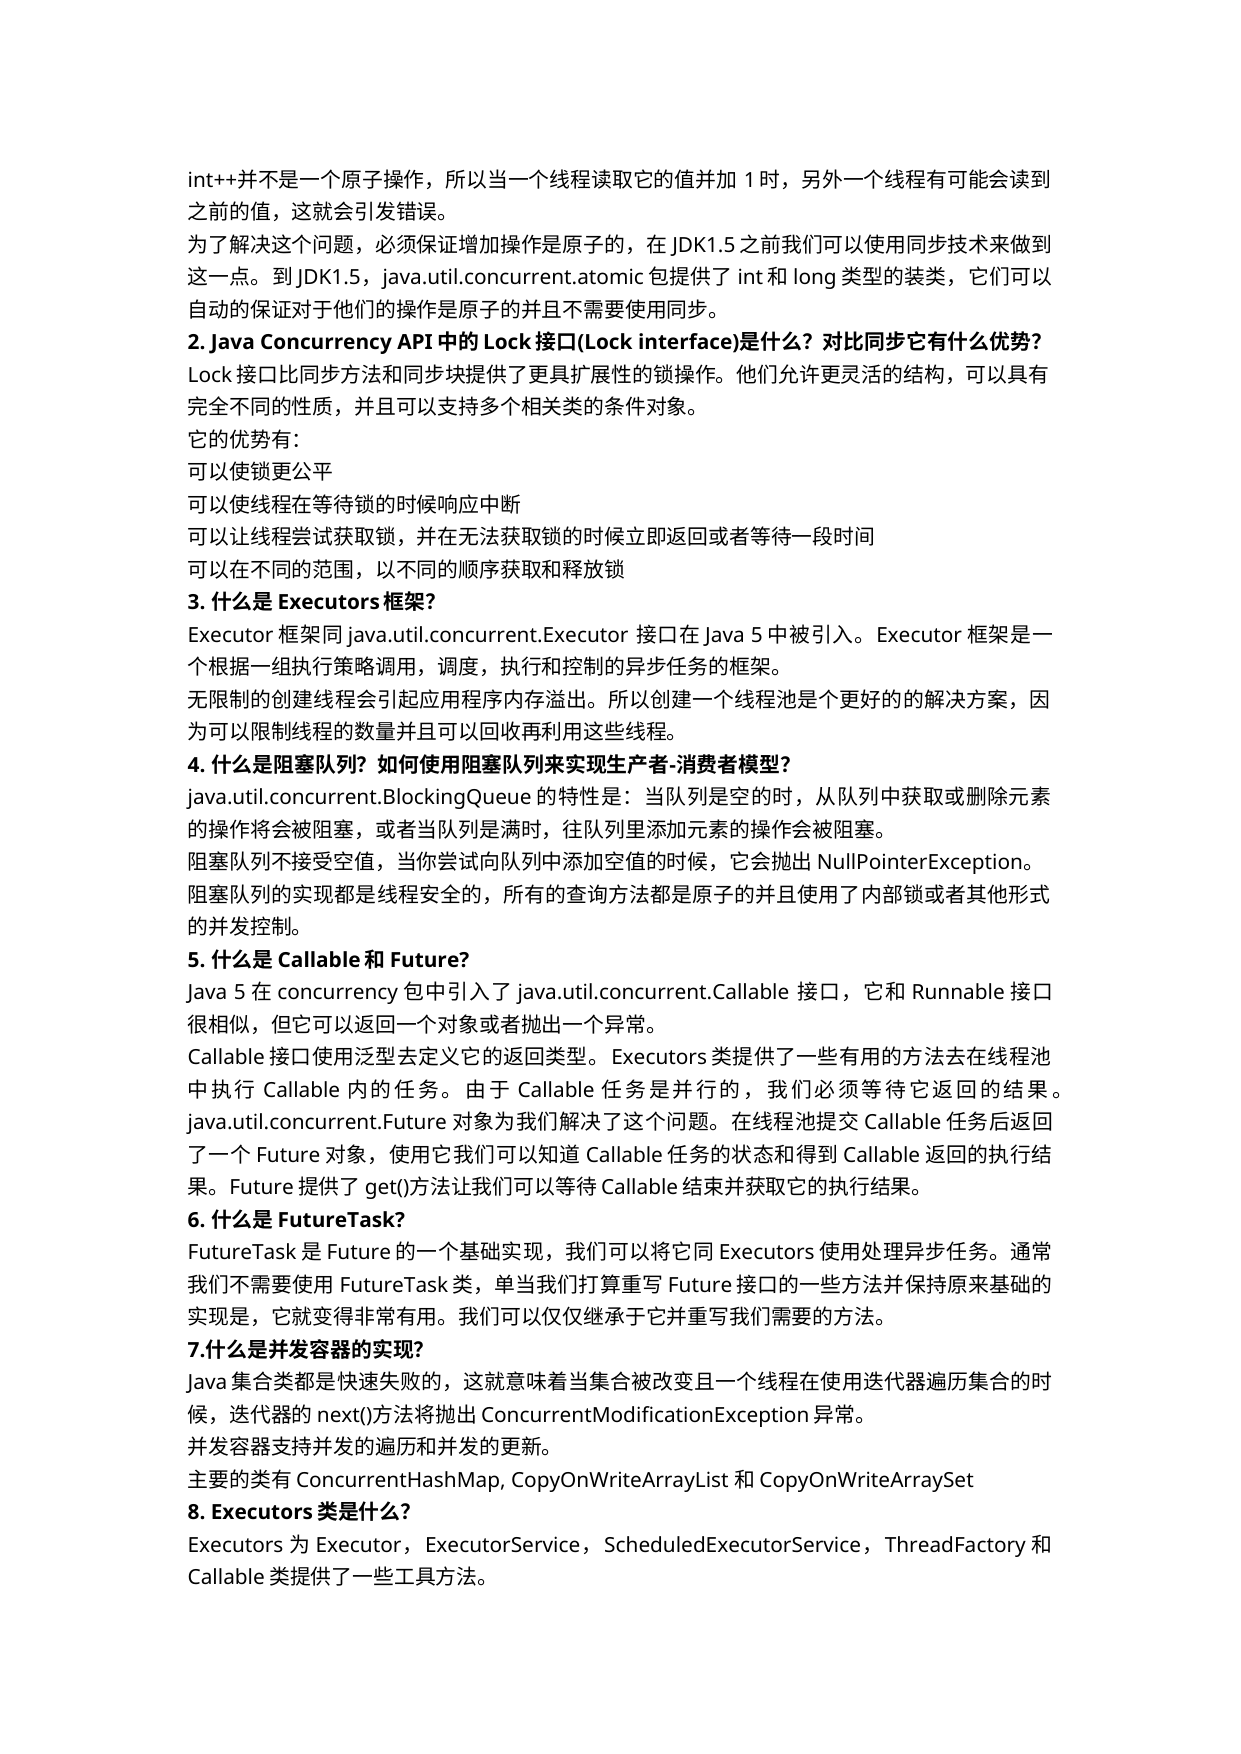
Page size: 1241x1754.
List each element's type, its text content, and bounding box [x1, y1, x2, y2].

text 3. 什么是Executors框架？ [187, 584, 1053, 617]
text 2. Java Concurrency API中的Lock接口(Lock interface)是什么？对比同步它有什么优势？ [187, 324, 1053, 357]
text 主要的类有ConcurrentHashMap, CopyOnWriteArrayList 和CopyOnWriteArraySet [187, 1462, 1053, 1494]
text 6. 什么是FutureTask? [187, 1202, 1053, 1234]
text 8. Executors类是什么？ [187, 1494, 1053, 1527]
text 并发容器支持并发的遍历和并发的更新。 [187, 1429, 1053, 1462]
text java.util.concurrent.BlockingQueue的特性是：当队列是空的时，从队列中获取或删除元素的操作将会被阻塞，或者当队列是满时，往队列里添加元素的操作会被阻塞。 [187, 779, 1053, 844]
text Lock接口比同步方法和同步块提供了更具扩展性的锁操作。他们允许更灵活的结构，可以具有完全不同的性质，并且可以支持多个相关类的条件对象。 [187, 357, 1053, 422]
text Java 5在concurrency包中引入了java.util.concurrent.Callable 接口，它和Runnable接口很相似，但它可以返回一个对象或者抛出一个异常。 [187, 974, 1053, 1039]
text 阻塞队列的实现都是线程安全的，所有的查询方法都是原子的并且使用了内部锁或者其他形式的并发控制。 [187, 877, 1053, 942]
text 4. 什么是阻塞队列？如何使用阻塞队列来实现生产者-消费者模型？ [187, 747, 1053, 779]
text Java集合类都是快速失败的，这就意味着当集合被改变且一个线程在使用迭代器遍历集合的时候，迭代器的next()方法将抛出ConcurrentModificationException异常。 [187, 1364, 1053, 1429]
text 可以使线程在等待锁的时候响应中断 [187, 487, 1053, 519]
text Callable接口使用泛型去定义它的返回类型。Executors类提供了一些有用的方法去在线程池中执行Callable内的任务。由于Callable任务是并行的，我们必须等待它返回的结果。java.util.concurrent.Future对象为我们解决了这个问题。在线程池提交Callable任务后返回了一个Future对象，使用它我们可以知道Callable任务的状态和得到Callable返回的执行结果。Future提供了get()方法让我们可以等待Callable结束并获取它的执行结果。 [187, 1039, 1053, 1202]
text int++并不是一个原子操作，所以当一个线程读取它的值并加1时，另外一个线程有可能会读到之前的值，这就会引发错误。 [187, 162, 1053, 227]
text 可以使锁更公平 [187, 454, 1053, 487]
text 为了解决这个问题，必须保证增加操作是原子的，在JDK1.5之前我们可以使用同步技术来做到这一点。到JDK1.5，java.util.concurrent.atomic包提供了int和long类型的装类，它们可以自动的保证对于他们的操作是原子的并且不需要使用同步。 [187, 227, 1053, 324]
text FutureTask是Future的一个基础实现，我们可以将它同Executors使用处理异步任务。通常我们不需要使用FutureTask类，单当我们打算重写Future接口的一些方法并保持原来基础的实现是，它就变得非常有用。我们可以仅仅继承于它并重写我们需要的方法。 [187, 1234, 1053, 1332]
text 无限制的创建线程会引起应用程序内存溢出。所以创建一个线程池是个更好的的解决方案，因为可以限制线程的数量并且可以回收再利用这些线程。 [187, 682, 1053, 747]
text Executors为Executor，ExecutorService，ScheduledExecutorService，ThreadFactory和Callable类提供了一些工具方法。 [187, 1527, 1053, 1592]
text 阻塞队列不接受空值，当你尝试向队列中添加空值的时候，它会抛出NullPointerException。 [187, 844, 1053, 877]
text Executor框架同java.util.concurrent.Executor 接口在Java 5中被引入。Executor框架是一个根据一组执行策略调用，调度，执行和控制的异步任务的框架。 [187, 617, 1053, 682]
text 7.什么是并发容器的实现？ [187, 1332, 1053, 1364]
text 可以在不同的范围，以不同的顺序获取和释放锁 [187, 552, 1053, 584]
text 可以让线程尝试获取锁，并在无法获取锁的时候立即返回或者等待一段时间 [187, 519, 1053, 552]
text 它的优势有： [187, 422, 1053, 454]
text 5. 什么是Callable和Future? [187, 942, 1053, 974]
